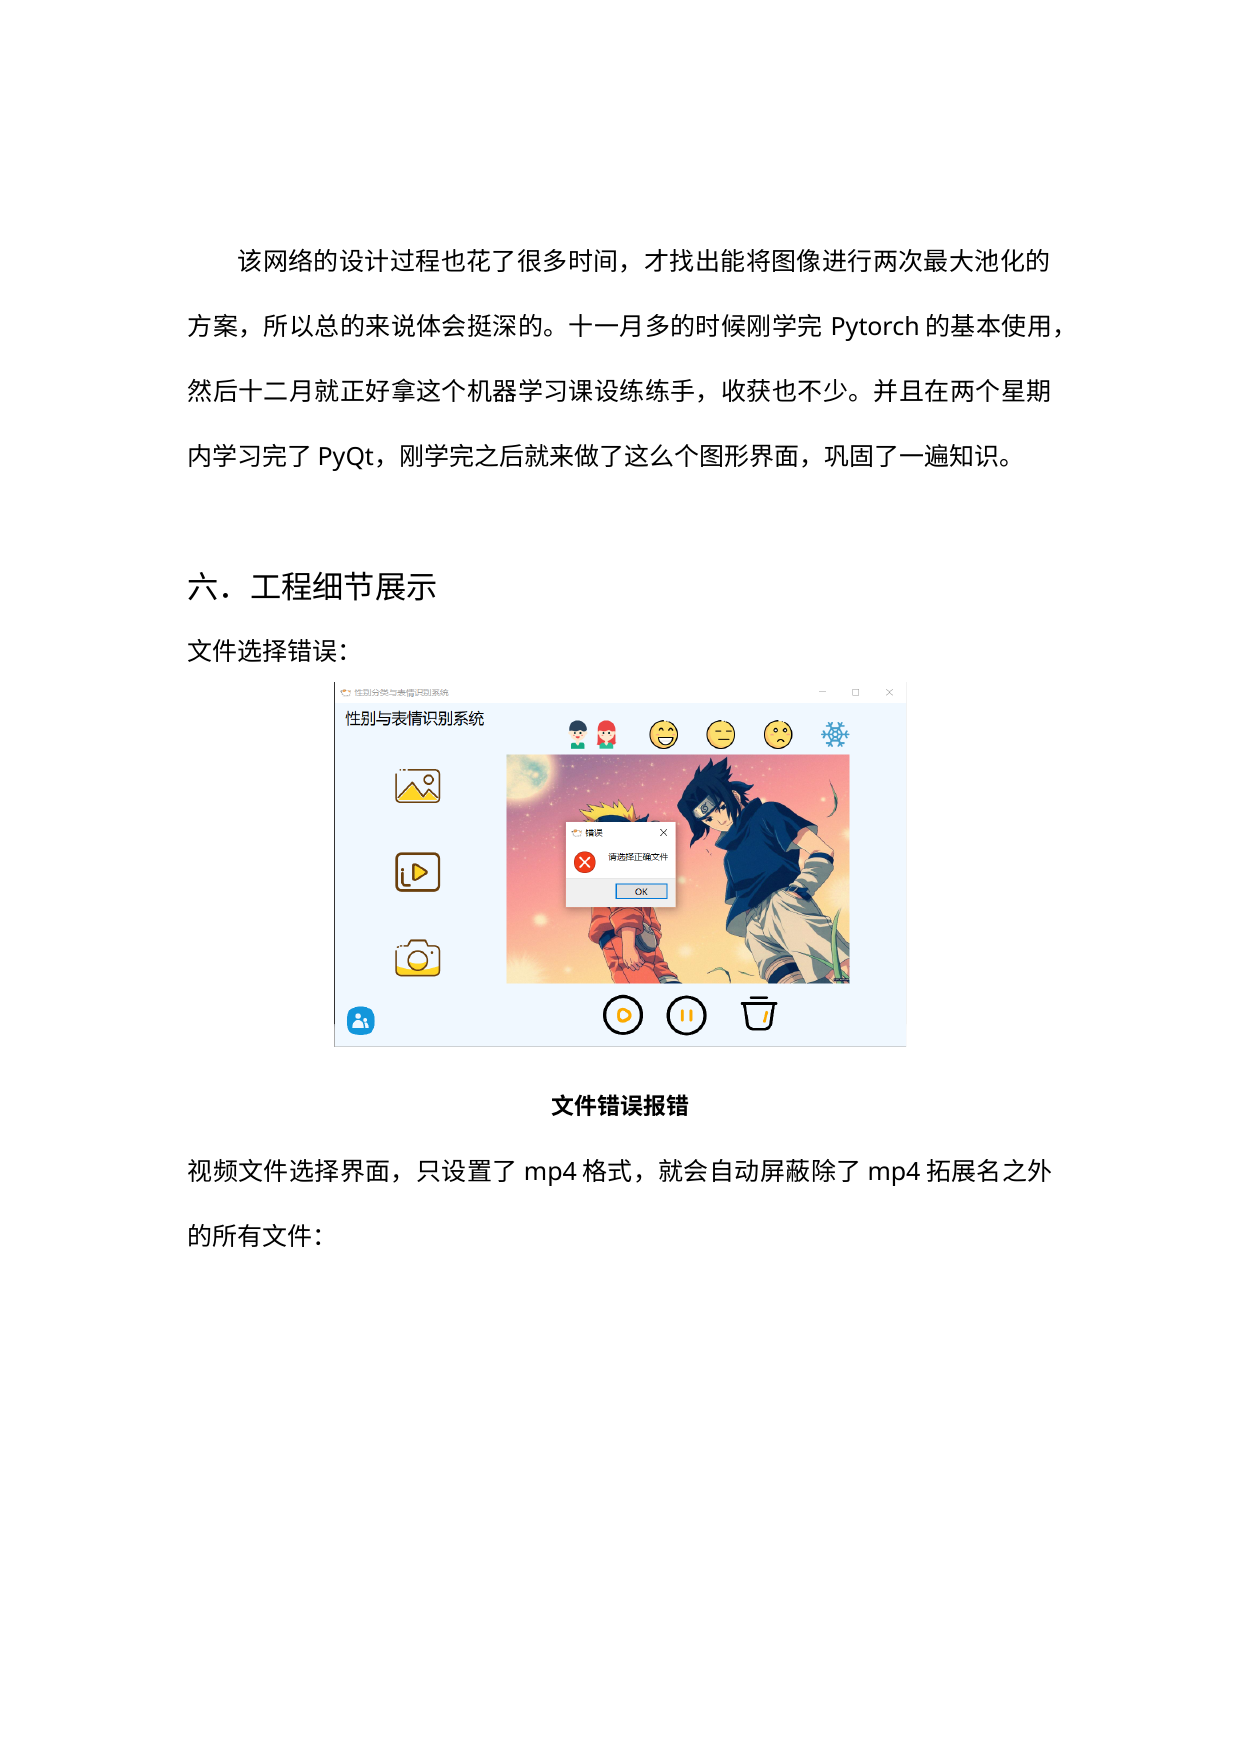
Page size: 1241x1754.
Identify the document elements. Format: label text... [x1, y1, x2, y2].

text 文件选择错误： [187, 617, 1053, 682]
text 文件错误报错 [187, 1072, 1053, 1137]
text 该网络的设计过程也花了很多时间，才找出能将图像进行两次最大池化的方案，所以总的来说体会挺深的。十一月多的时候刚学完Pytorch的基本使用，然后十二月就正好拿这个机器学习课设练练手，收获也不少。并且在两个星期内学习完了PyQt，刚学完之后就来做了这么个图形界面，巩固了一遍知识。 [187, 227, 1053, 487]
text 视频文件选择界面，只设置了mp4格式，就会自动屏蔽除了mp4拓展名之外的所有文件： [187, 1137, 1053, 1267]
picture [334, 682, 907, 1047]
text 六．工程细节展示 [187, 552, 1053, 617]
